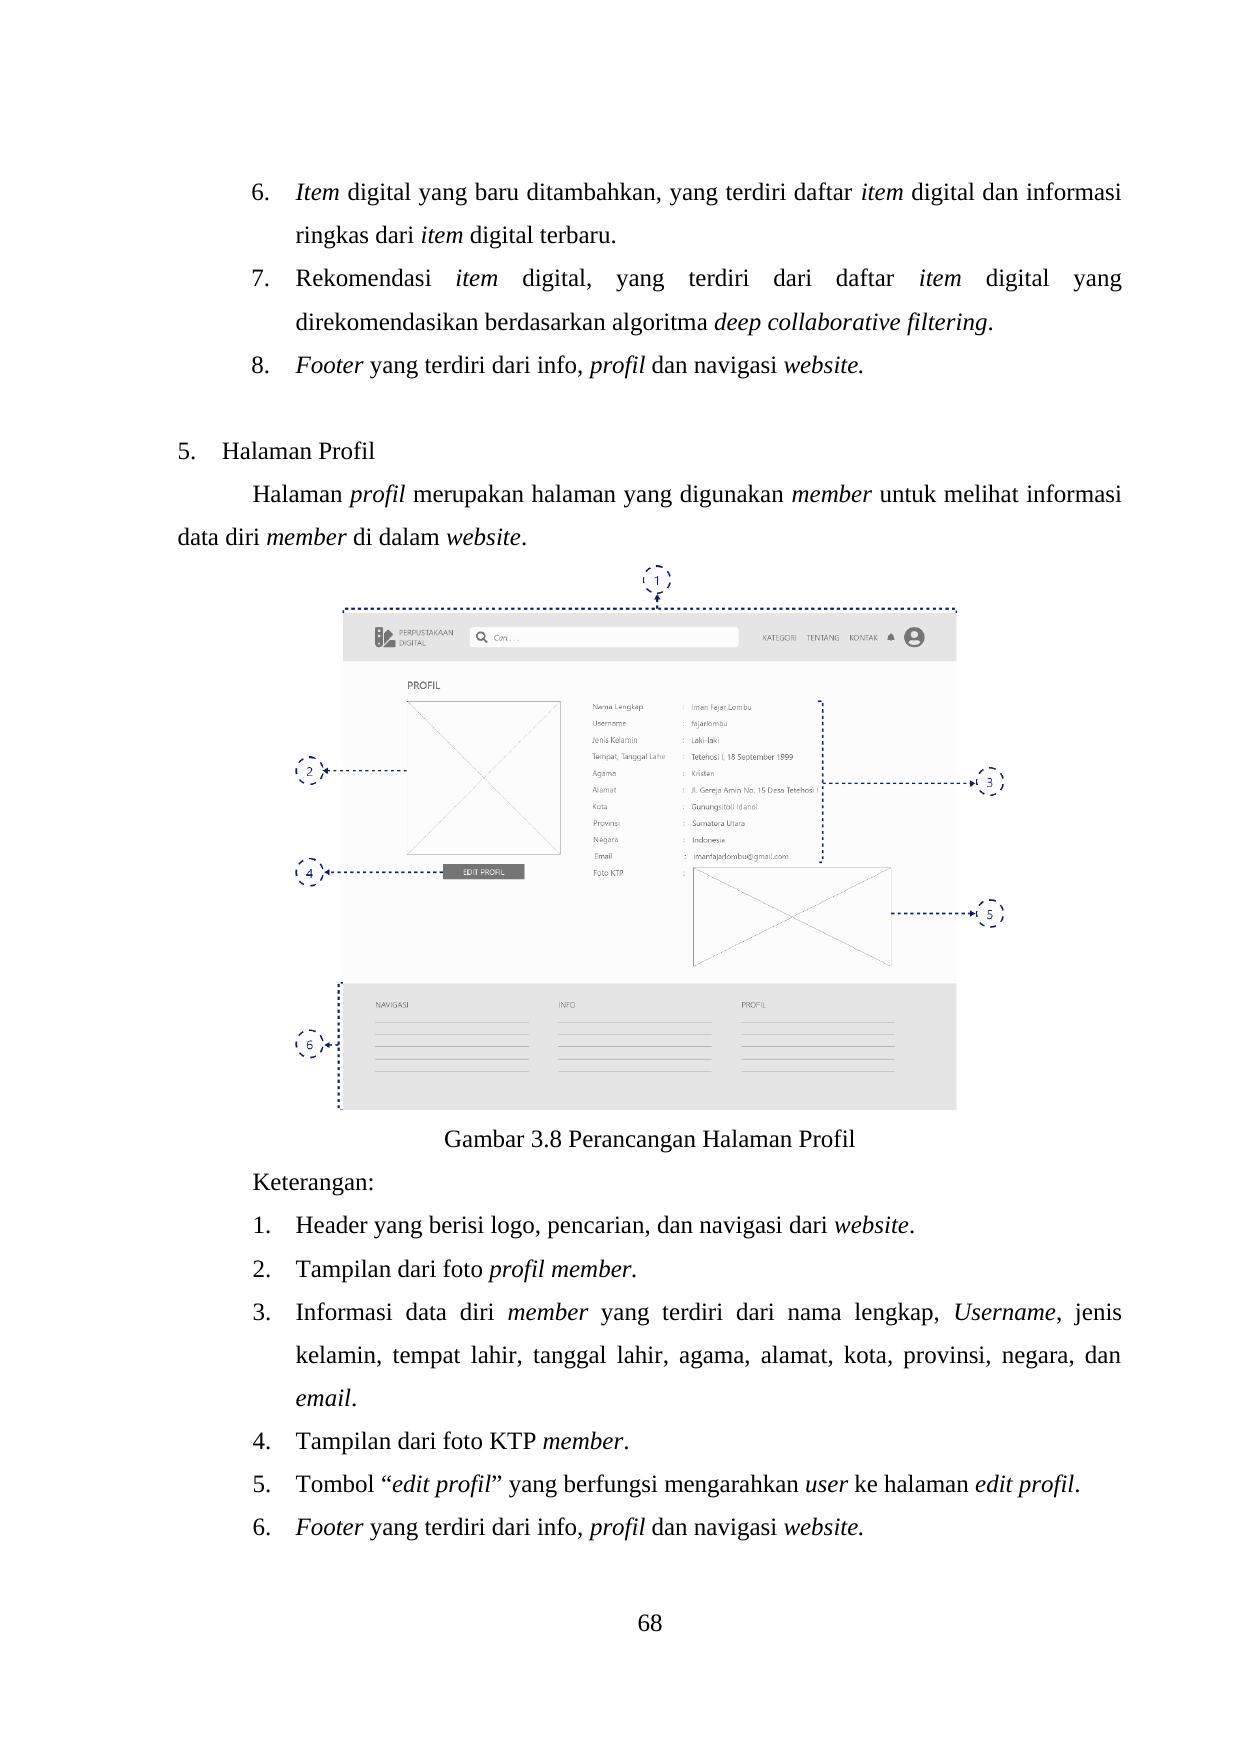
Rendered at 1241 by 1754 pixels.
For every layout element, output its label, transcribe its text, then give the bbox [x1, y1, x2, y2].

list Tampilan dari foto profil member. [252, 1254, 1122, 1282]
picture [295, 565, 1004, 1110]
list Tampilan dari foto KTP member. [252, 1426, 1122, 1455]
list Halaman Profil [177, 436, 1122, 465]
text Halaman profil merupakan halaman yang digunakan member untuk melihat informasi data diri member di dalam website. [177, 479, 1122, 551]
list Rekomendasi item digital, yang terdiri dari daftar item digital yang direkomendasikan berdasarkan algoritma deep collaborative filtering. [251, 263, 1122, 335]
text Keterangan: [177, 1167, 1122, 1196]
list Header yang berisi logo, pencarian, dan navigasi dari website. [252, 1211, 1122, 1239]
list Item digital yang baru ditambahkan, yang terdiri daftar item digital dan informasi ringkas dari item digital terbaru. [251, 177, 1122, 249]
list Tombol “edit profil” yang berfungsi mengarahkan user ke halaman edit profil. [252, 1469, 1122, 1498]
list Footer yang terdiri dari info, profil dan navigasi website. [251, 350, 1122, 378]
list Footer yang terdiri dari info, profil dan navigasi website. [252, 1512, 1122, 1541]
list Informasi data diri member yang terdiri dari nama lengkap, Username, jenis kelamin, tempat lahir, tanggal lahir, agama, alamat, kota, provinsi, negara, dan email. [252, 1297, 1122, 1412]
